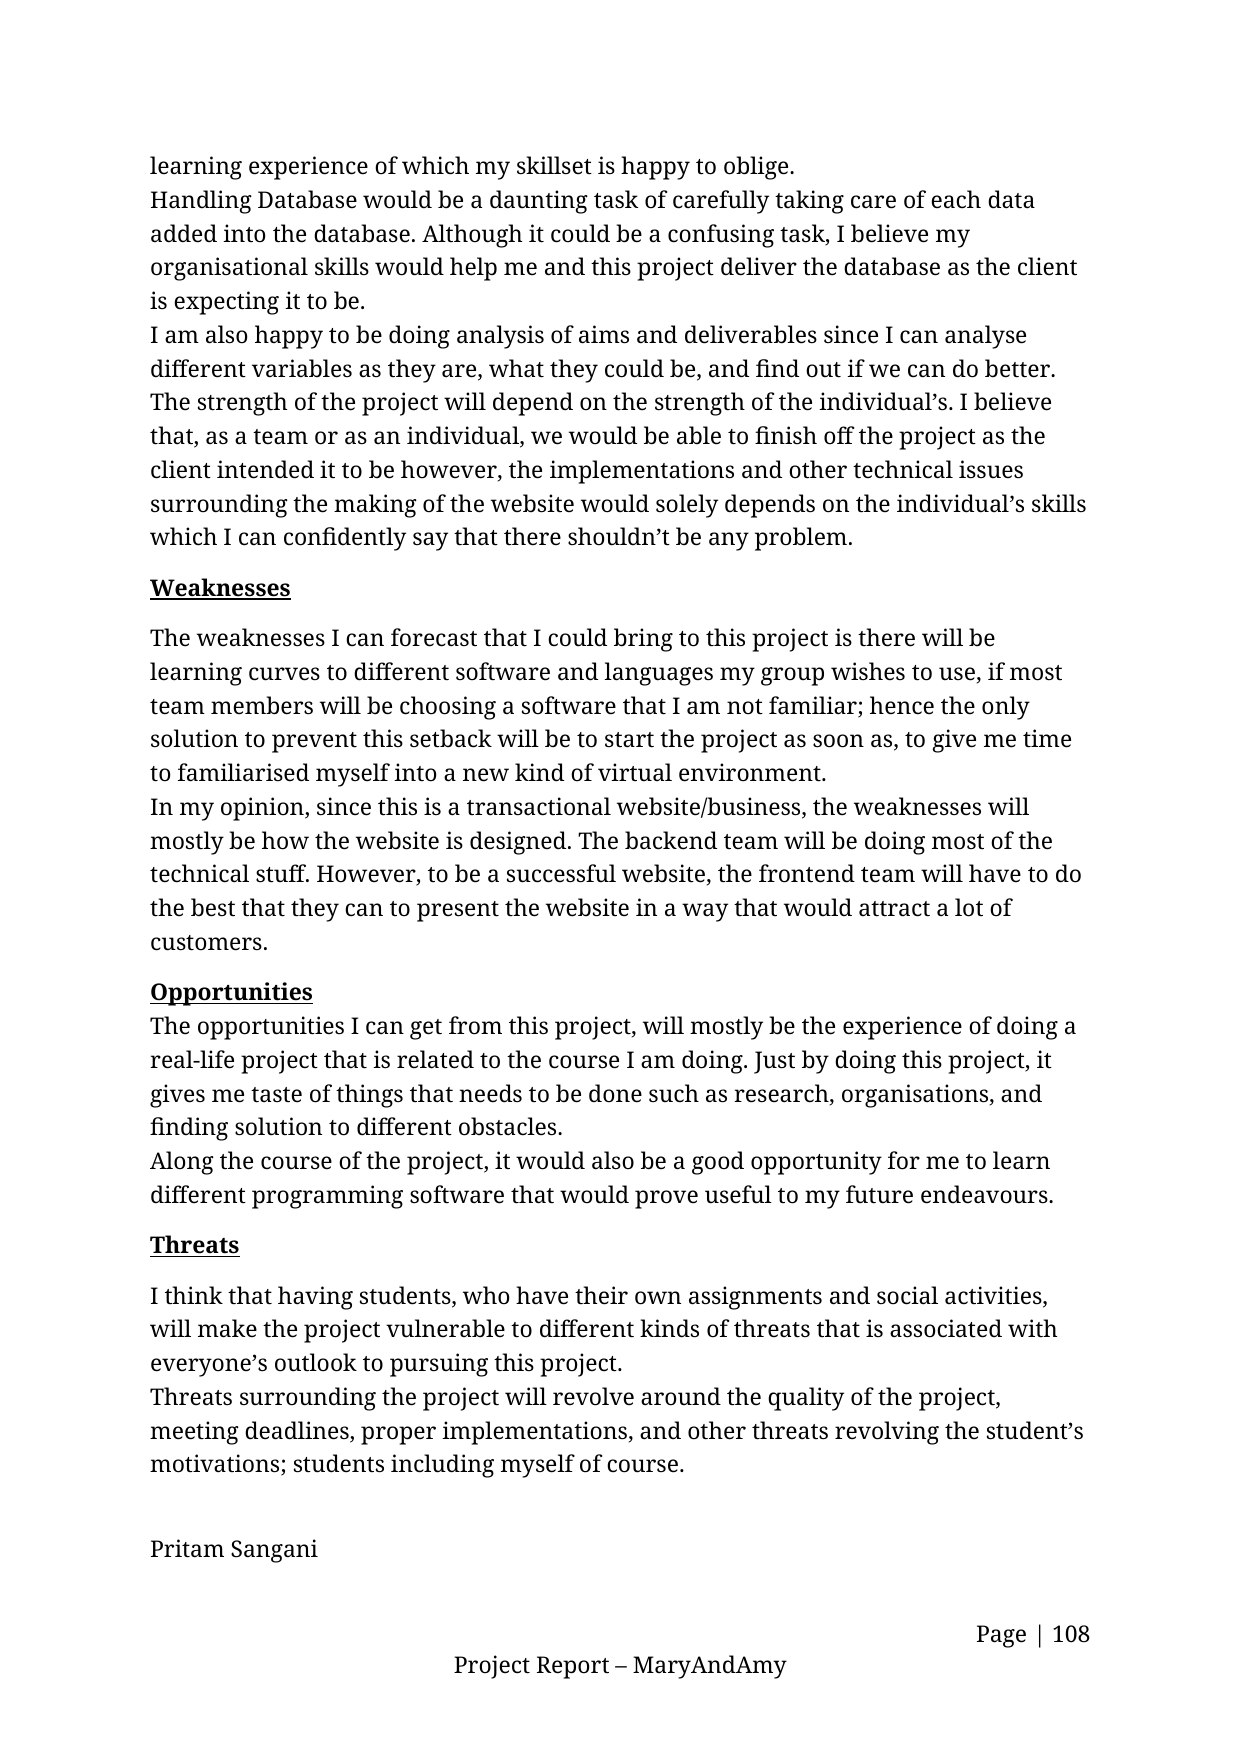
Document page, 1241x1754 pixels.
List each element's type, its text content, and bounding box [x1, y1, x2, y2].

text Weaknesses [150, 572, 1090, 603]
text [150, 150, 1090, 552]
text The weaknesses I can forecast that I could bring to this project is there will be learning curves to different software and languages my group wishes to use, if most team members will be choosing a software that I am not familiar; hence the only solution to prevent this setback will be to start the project as soon as, to give me time to familiarised myself into a new kind of virtual environment. In my opinion, since this is a transactional website/business, the weaknesses will mostly be how the website is designed. The backend team will be doing most of the technical stuff. However, to be a successful website, the frontend team will have to do the best that they can to present the website in a way that would attract a lot of customers. [150, 622, 1090, 957]
text Opportunities The opportunities I can get from this project, will mostly be the experience of doing a real-life project that is related to the course I am doing. Just by doing this project, it gives me taste of things that needs to be done such as research, organisations, and finding solution to different obstacles. Along the course of the project, it would also be a good opportunity for me to learn different programming software that would prove useful to my future endeavours. [150, 976, 1090, 1210]
text I think that having students, who have their own assignments and social activities, will make the project vulnerable to different kinds of threats that is associated with everyone’s outlook to pursuing this project. Threats surrounding the project will revolve around the quality of the project, meeting deadlines, proper implementations, and other threats revolving the student’s motivations; students including myself of course. [150, 1279, 1090, 1513]
text Pritam Sangani [150, 1532, 1090, 1564]
text Threats [150, 1229, 1090, 1260]
